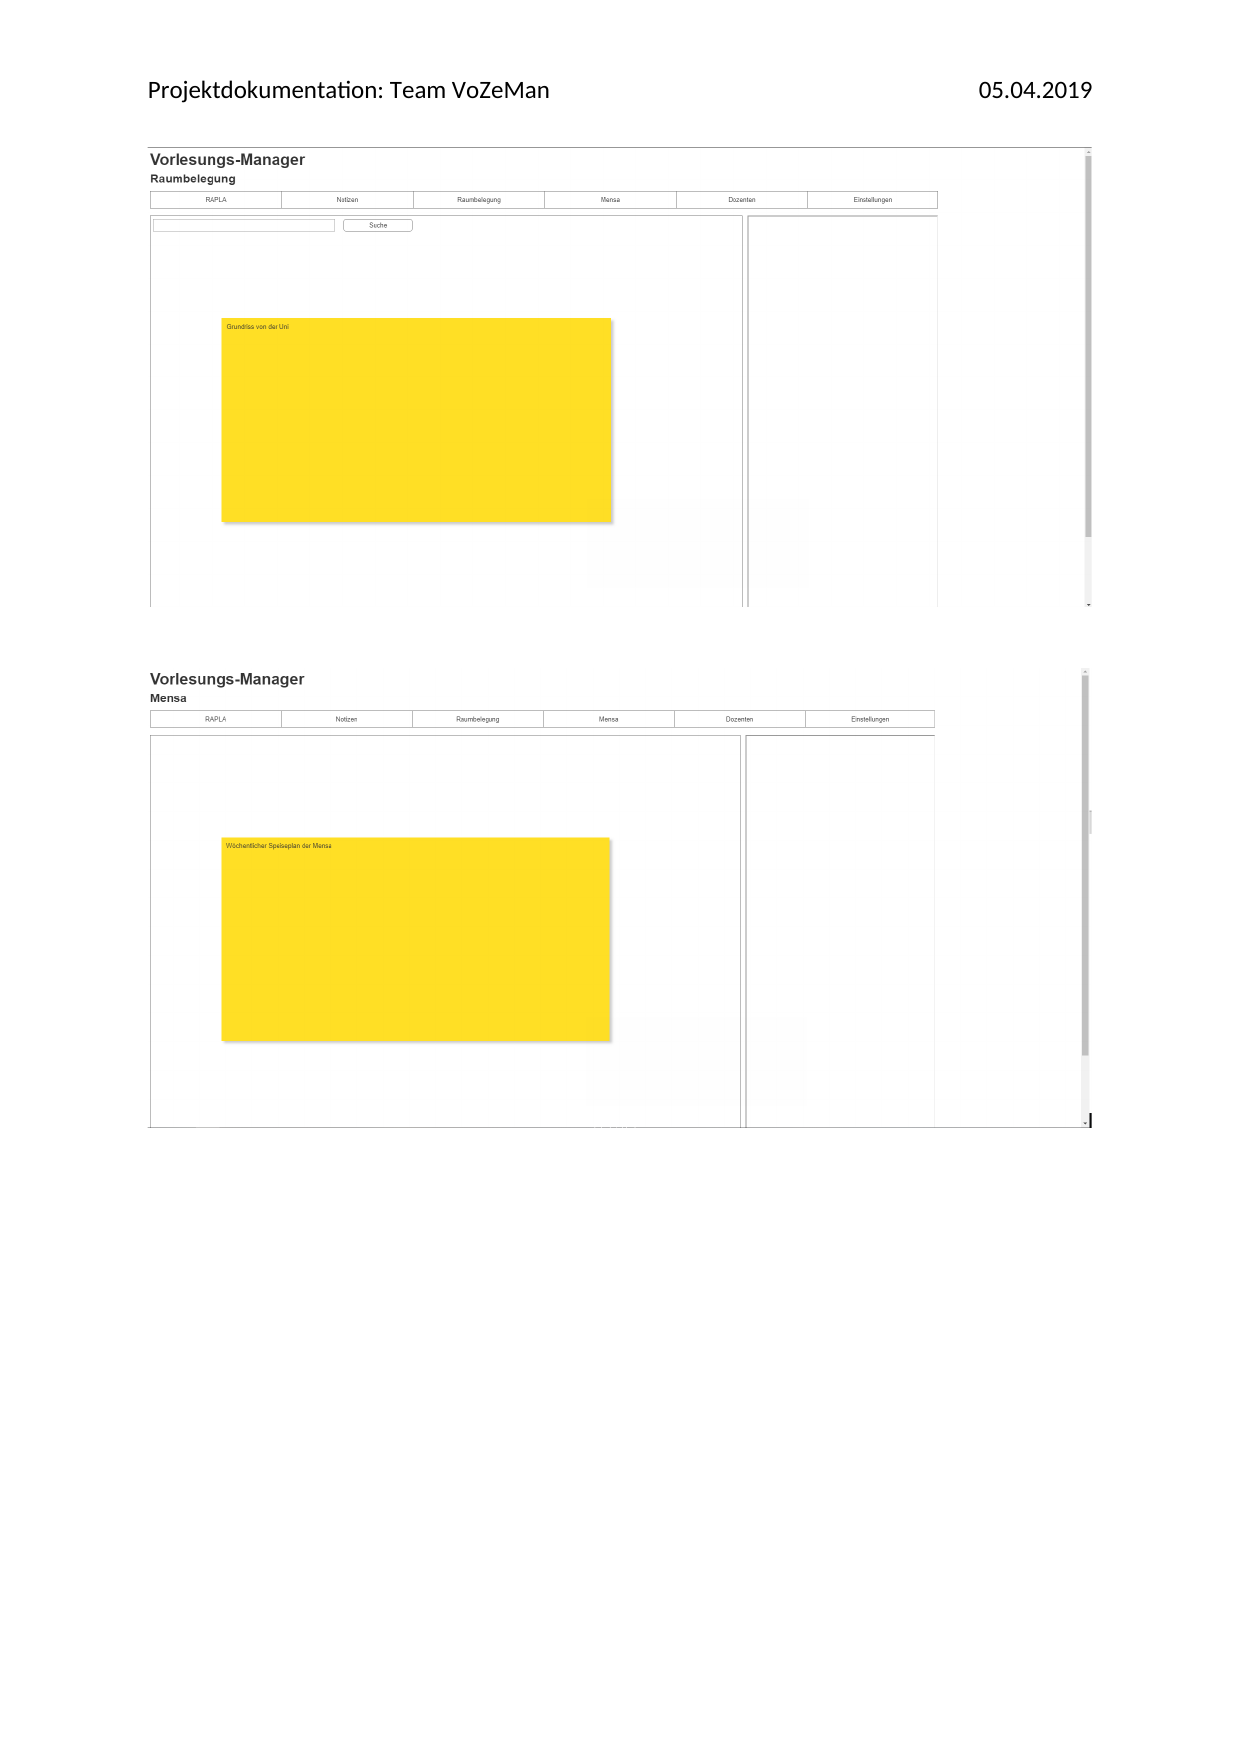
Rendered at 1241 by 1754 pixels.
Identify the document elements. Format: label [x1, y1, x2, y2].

picture [147, 668, 1092, 1128]
picture [147, 147, 1092, 607]
